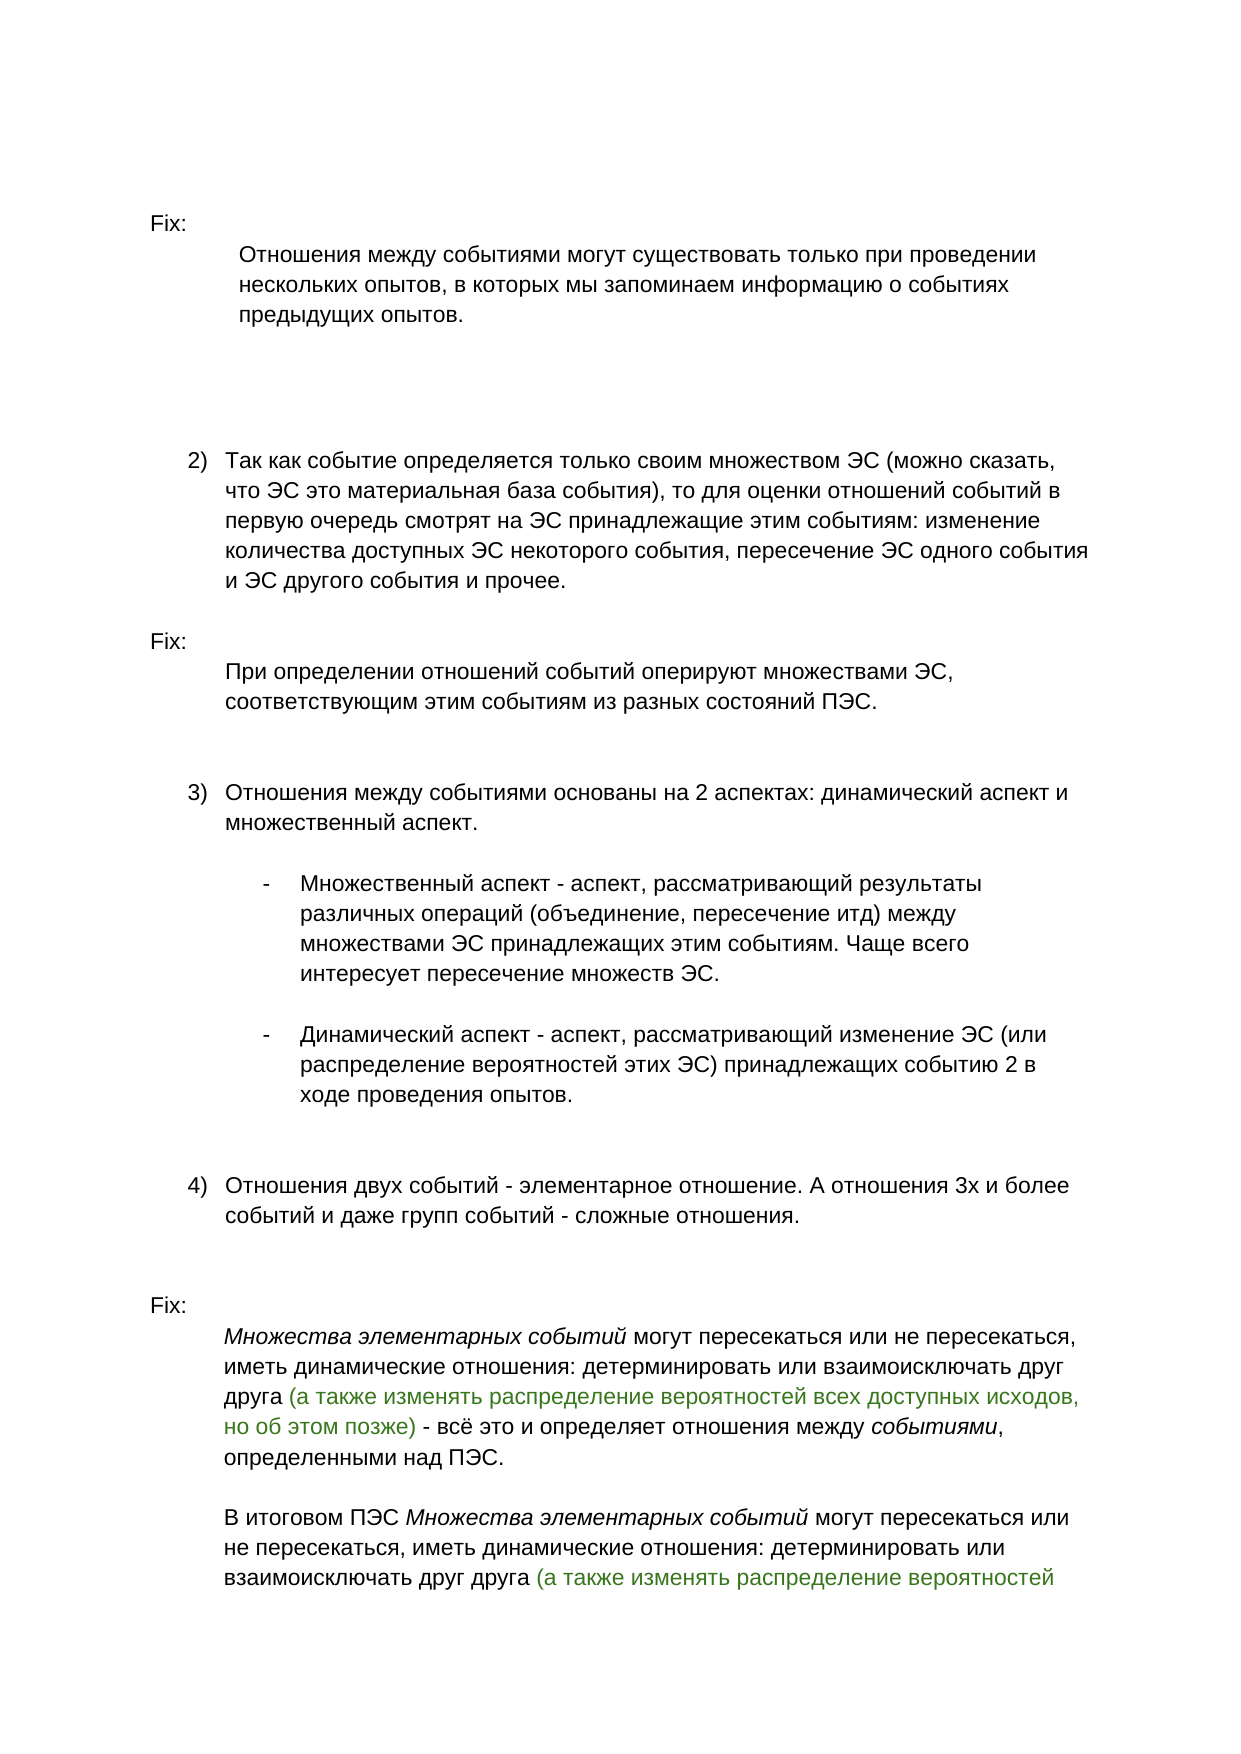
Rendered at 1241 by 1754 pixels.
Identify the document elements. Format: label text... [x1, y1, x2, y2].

list Так как событие определяется только своим множеством ЭС (можно сказать, что ЭС это материальная база события), то для оценки отношений событий в первую очередь смотрят на ЭС принадлежащие этим событиям: изменение количества доступных ЭС некоторого события, пересечение ЭС одного события и ЭС другого события и прочее. [187, 447, 1090, 594]
text Fix: [150, 1292, 1090, 1319]
list Отношения двух событий - элементарное отношение. А отношения 3х и более событий и даже групп событий - сложные отношения. [187, 1172, 1090, 1228]
text При определении отношений событий оперируют множествами ЭС, соответствующим этим событиям из разных состояний ПЭС. [225, 658, 1090, 715]
list Множественный аспект - аспект, рассматривающий результаты различных операций (объединение, пересечение итд) между множествами ЭС принадлежащих этим событиям. Чаще всего интересует пересечение множеств ЭС. [262, 869, 1090, 987]
text Fix: [150, 628, 1090, 654]
text Отношения между событиями могут существовать только при проведении нескольких опытов, в которых мы запоминаем информацию о событиях предыдущих опытов. [238, 241, 1090, 327]
list Отношения между событиями основаны на 2 аспектах: динамический аспект и множественный аспект. [187, 779, 1090, 836]
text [224, 1504, 1090, 1591]
list Динамический аспект - аспект, рассматривающий изменение ЭС (или распределение вероятностей этих ЭС) принадлежащих событию 2 в ходе проведения опытов. [262, 1021, 1090, 1107]
text Fix: [150, 210, 1090, 237]
text Множества элементарных событий могут пересекаться или не пересекаться, иметь динамические отношения: детерминировать или взаимоисключать друг друга (а также изменять распределение вероятностей всех доступных исходов, но об этом позже) - всё это и определяет отношения между событиями, определенными над ПЭС. [224, 1323, 1090, 1470]
